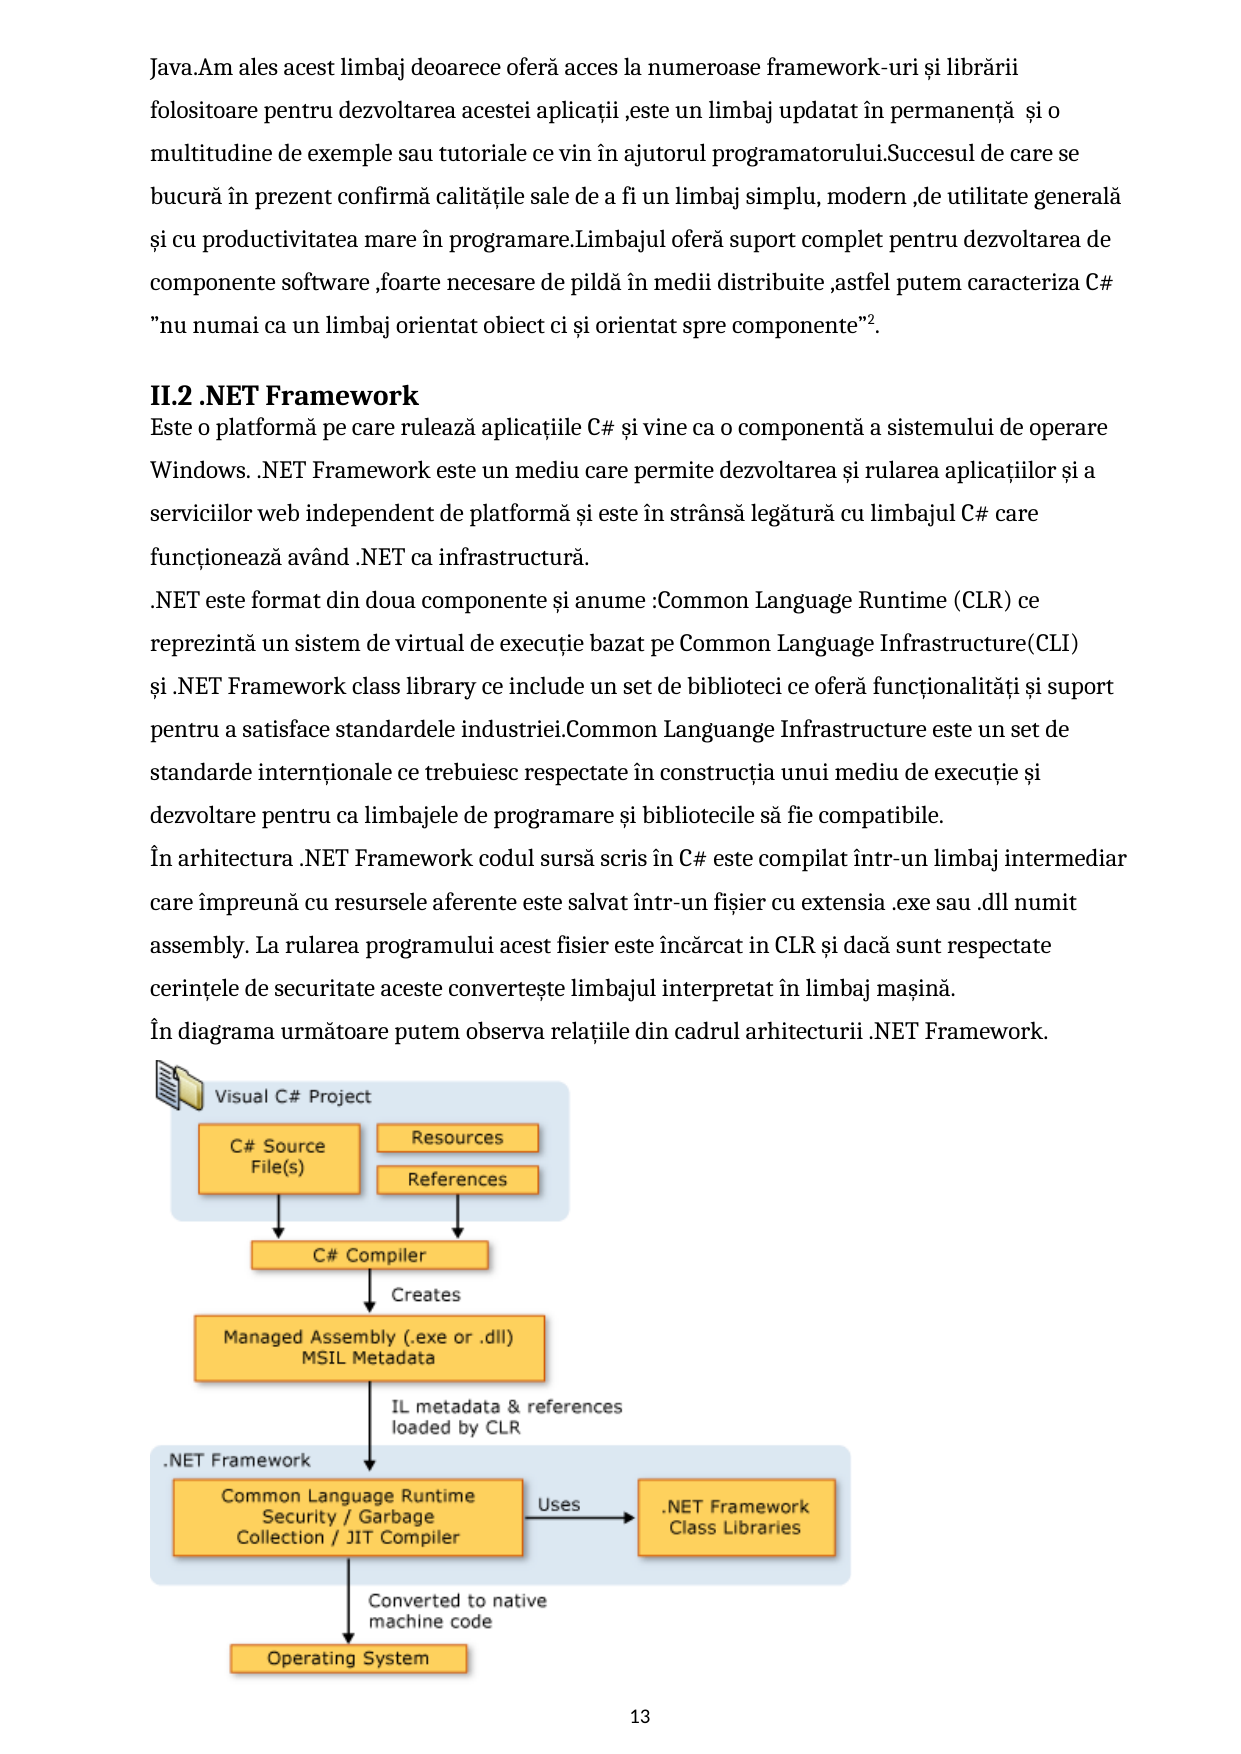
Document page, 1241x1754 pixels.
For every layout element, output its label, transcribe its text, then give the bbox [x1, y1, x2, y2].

picture [150, 1060, 852, 1688]
text În diagrama următoare putem observa relațiile din cadrul arhitecturii .NET Framework. [150, 1017, 1129, 1046]
text În arhitectura .NET Framework codul sursă scris în C# este compilat într-un limbaj intermediar care împreună cu resursele aferente este salvat într-un fișier cu extensia .exe sau .dll numit assembly. La rularea programului acest fisier este încărcat in CLR și dacă sunt respectate cerințele de securitate aceste convertește limbajul interpretat în limbaj mașină. [150, 844, 1129, 1002]
text .NET este format din doua componente și anume :Common Language Runtime (CLR) ce reprezintă un sistem de virtual de execuție bazat pe Common Language Infrastructure(CLI) și .NET Framework class library ce include un set de biblioteci ce oferă funcționalități și suport pentru a satisface standardele industriei.Common Languange Infrastructure este un set de standarde internționale ce trebuiesc respectate în construcția unui mediu de execuție și dezvoltare pentru ca limbajele de programare și bibliotecile să fie compatibile. [150, 586, 1129, 830]
text Este o platformă pe care rulează aplicațiile C# și vine ca o componentă a sistemului de operare Windows. .NET Framework este un mediu care permite dezvoltarea și rularea aplicațiilor și a serviciilor web independent de platformă și este în strânsă legătură cu limbajul C# care funcționează având .NET ca infrastructură. [150, 413, 1129, 571]
subtitle II.2 .NET Framework [150, 379, 1129, 413]
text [150, 53, 1129, 340]
